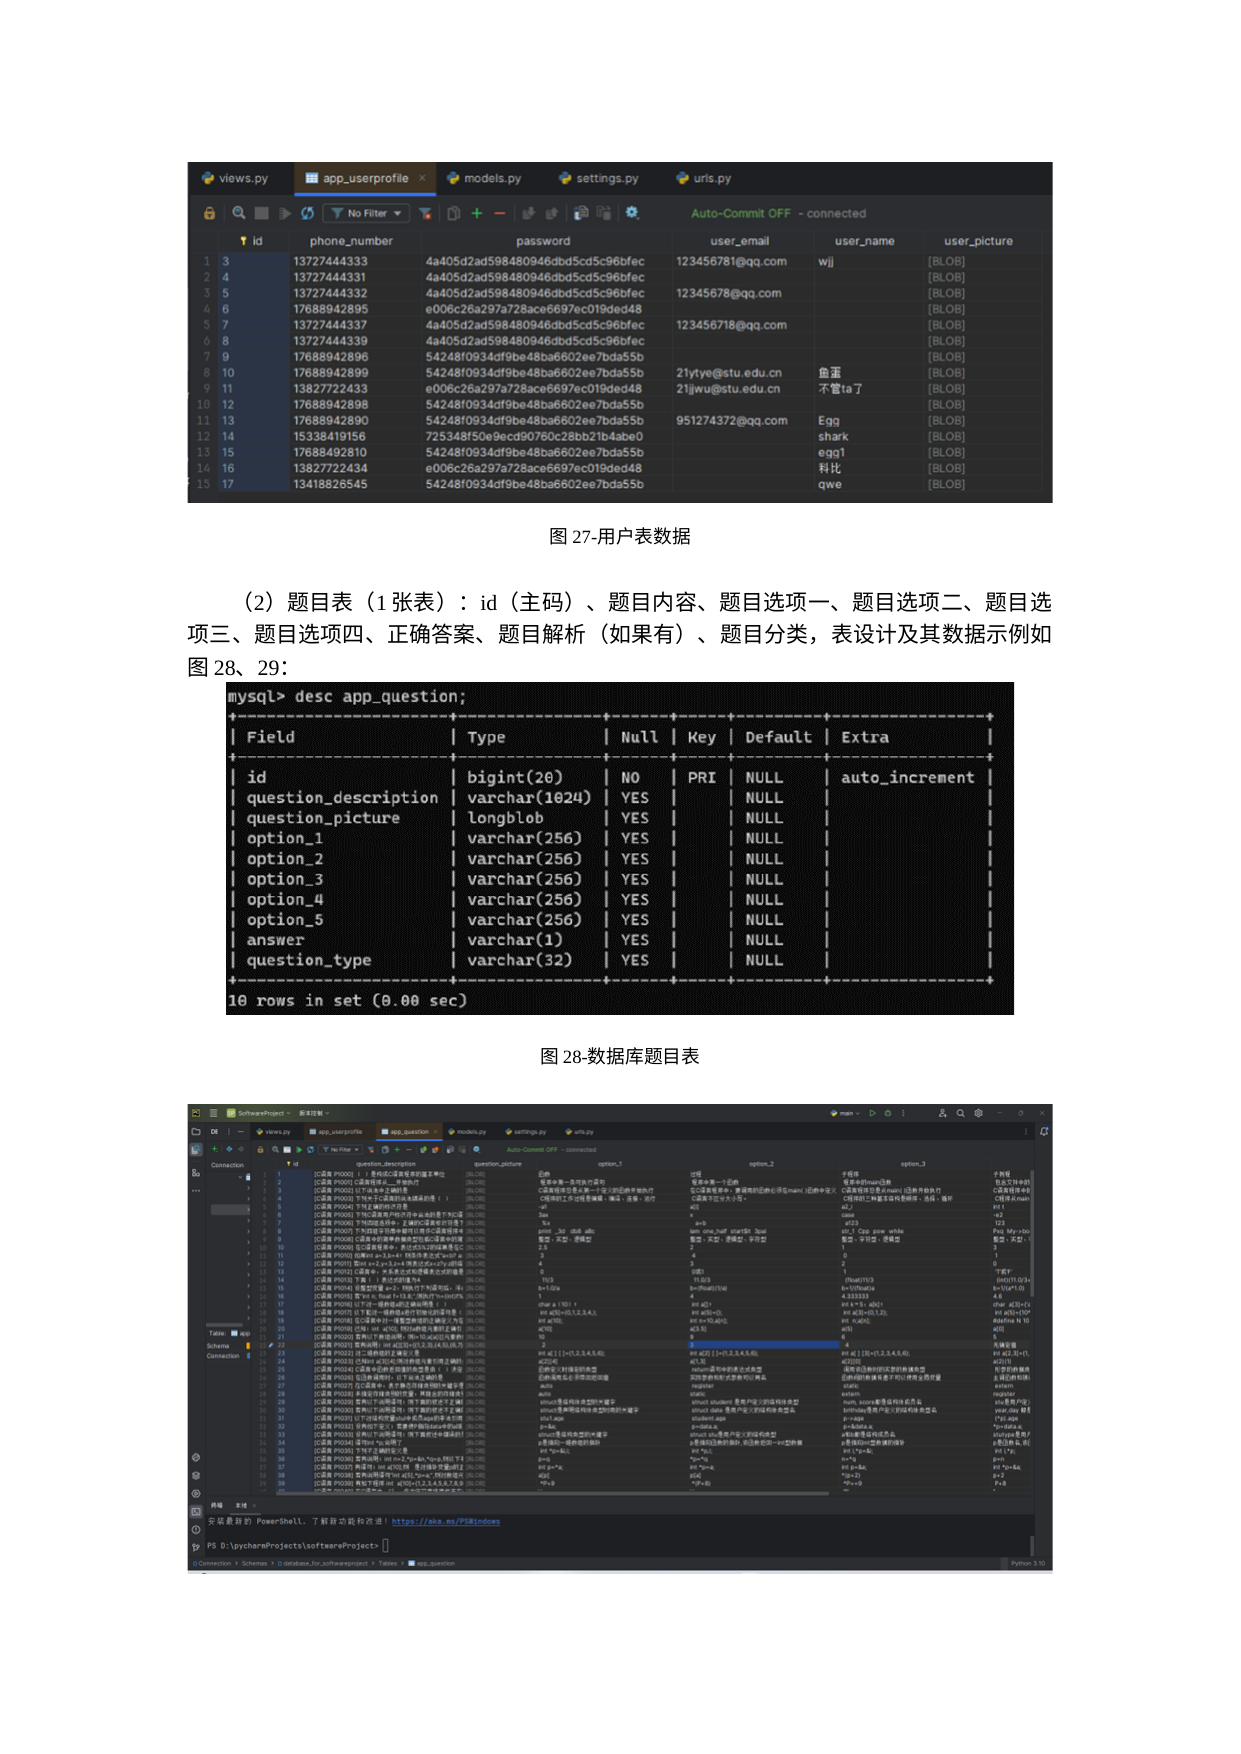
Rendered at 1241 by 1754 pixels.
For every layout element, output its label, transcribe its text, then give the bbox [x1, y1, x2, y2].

text 图27-用户表数据 [187, 519, 1053, 552]
text 图28-数据库题目表 [187, 1039, 1053, 1072]
picture [226, 682, 1015, 1015]
text （2）题目表（1张表）：id（主码）、题目内容、题目选项一、题目选项二、题目选项三、题目选项四、正确答案、题目解析（如果有）、题目分类，表设计及其数据示例如图28、29： [187, 584, 1053, 682]
picture [187, 162, 1053, 503]
picture [187, 1104, 1053, 1574]
